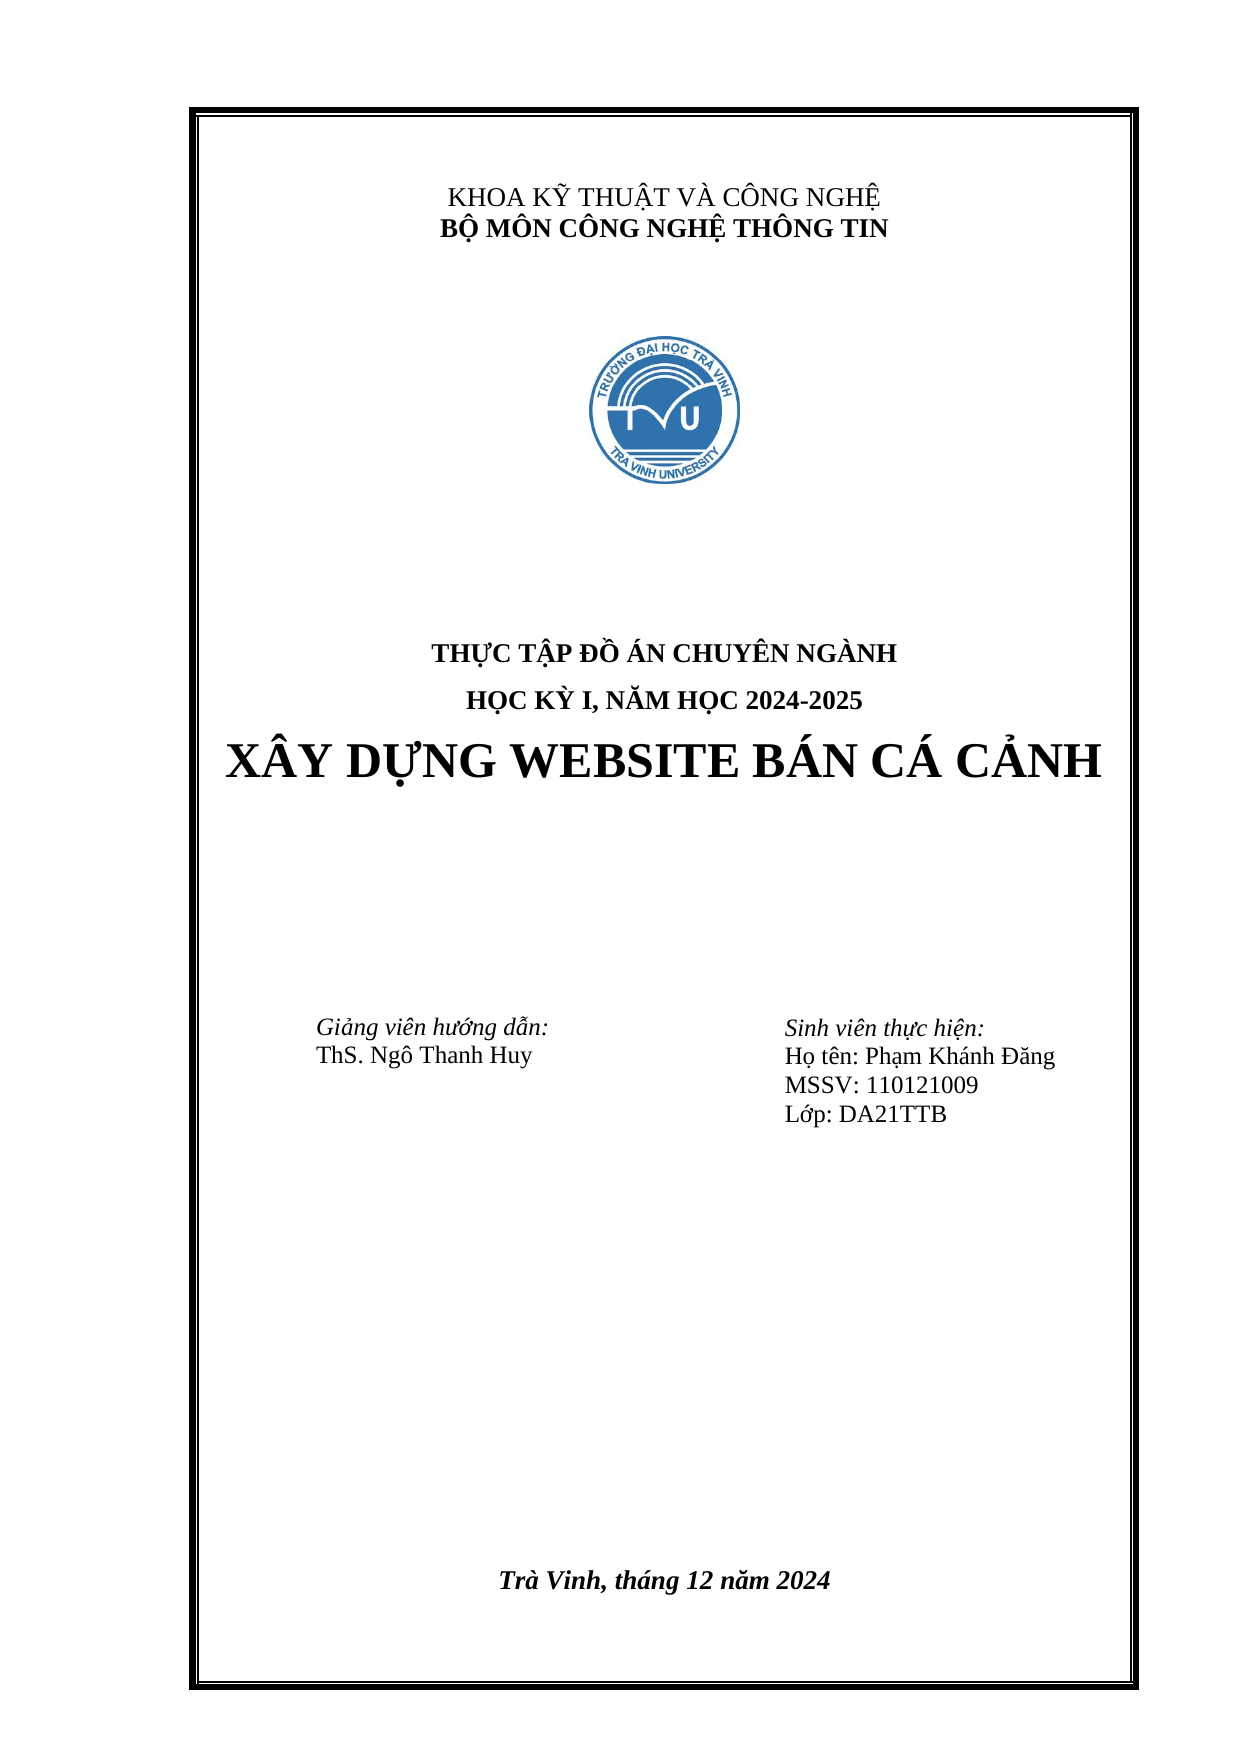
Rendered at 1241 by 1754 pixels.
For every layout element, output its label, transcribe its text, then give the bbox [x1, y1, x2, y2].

picture [589, 336, 740, 484]
text Trà Vinh, tháng 12 năm 2024 [207, 1564, 1122, 1595]
text BỘ MÔN CÔNG NGHỆ THÔNG TIN [207, 212, 1122, 243]
text XÂY DỰNG WEBSITE BÁN CÁ CẢNH [207, 731, 1122, 788]
text HỌC KỲ I, NĂM HỌC 2024-2025 [207, 684, 1122, 715]
text KHOA KỸ THUẬT VÀ CÔNG NGHỆ [207, 181, 1122, 212]
text THỰC TẬP ĐỒ ÁN CHUYÊN NGÀNH [207, 638, 1122, 669]
